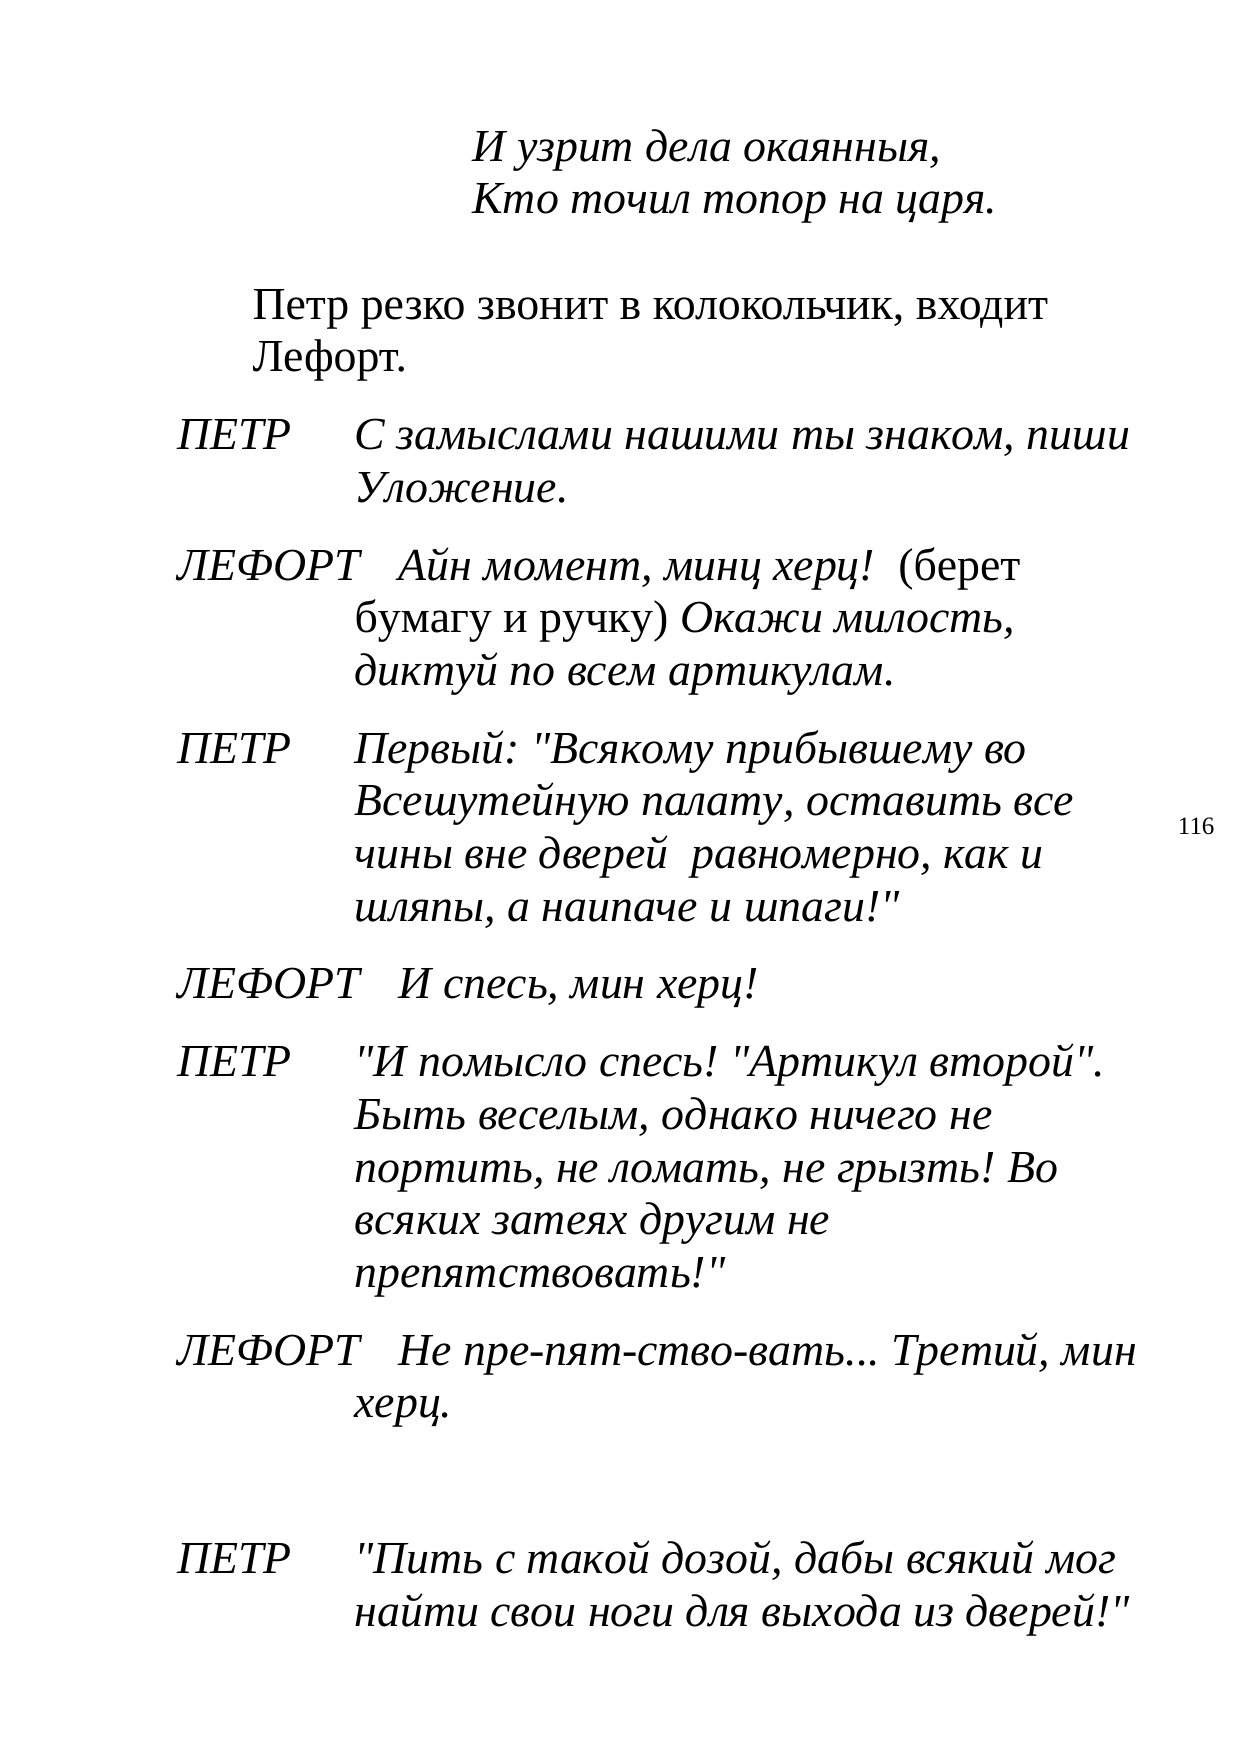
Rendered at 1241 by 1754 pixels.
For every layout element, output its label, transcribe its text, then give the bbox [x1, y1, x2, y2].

text Кто точил топор на царя. [177, 171, 1152, 223]
text Петр резко звонит в колокольчик, входит Лефорт. [252, 276, 1152, 382]
text ПЕТР С замыслами нашими ты знаком, пиши Уложение. [177, 407, 1152, 512]
text ПЕТР "Пить с такой дозой, дабы всякий мог найти свои ноги для выхода из дверей!" [177, 1530, 1152, 1636]
text ЛЕФОРТ Айн момент, минц херц! (берет бумагу и ручку) Окажи милость, диктуй по всем артикулам. [177, 537, 1152, 695]
text ЛЕФОРТ И спесь, мин херц! [177, 956, 1152, 1009]
text ЛЕФОРТ Не пре-пят-ство-вать... Третий, мин херц. [177, 1322, 1152, 1428]
text ПЕТР Первый: "Всякому прибывшему во Всешутейную палату, оставить все чины вне дверей равномерно, как и шляпы, а наипаче и шпаги!" [177, 720, 1152, 931]
text И узрит дела окаянныя, [177, 118, 1152, 171]
text ПЕТР "И помысло спесь! "Артикул второй". Быть веселым, однако ничего не портить, не ломать, не грызть! Во всяких затеях другим не препятствовать!" [177, 1034, 1152, 1297]
